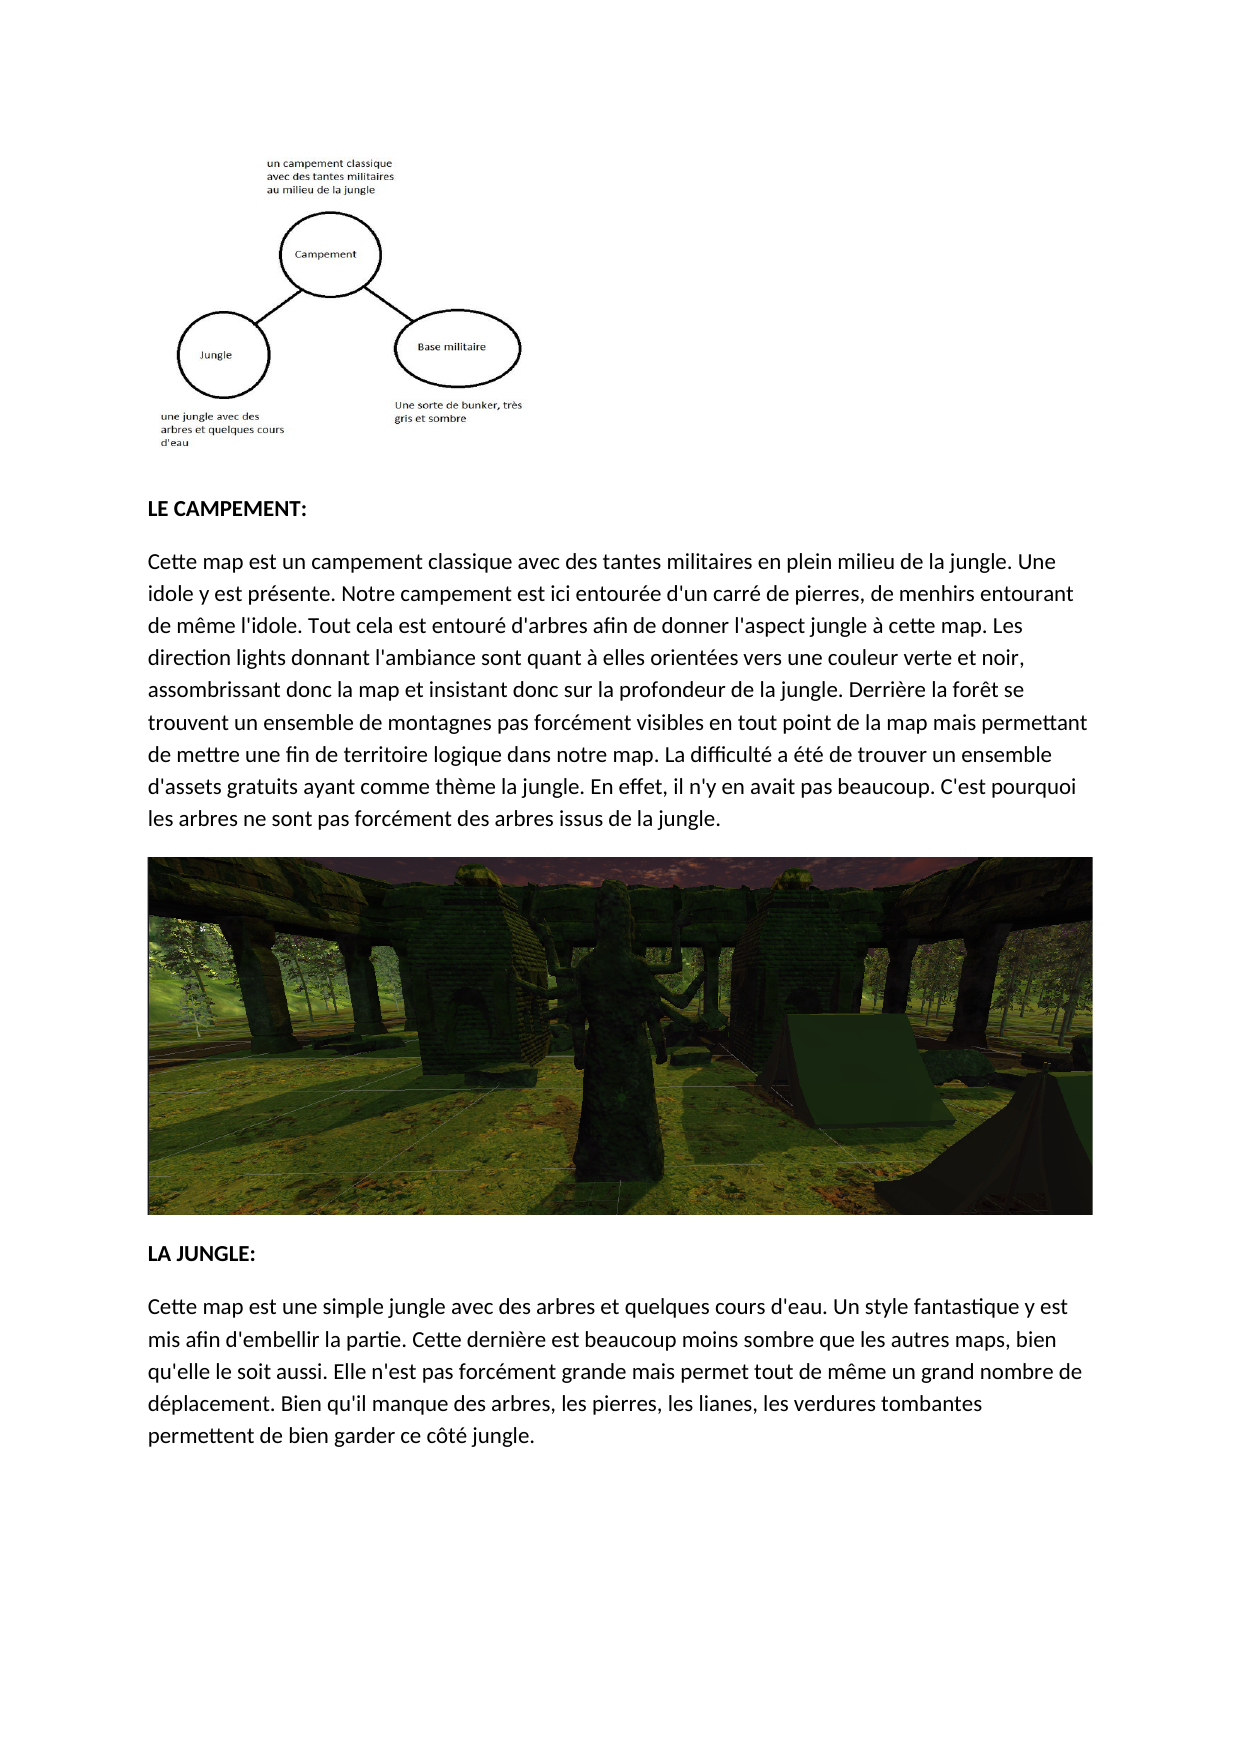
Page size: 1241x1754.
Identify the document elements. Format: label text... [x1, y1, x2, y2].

text Cette map est une simple jungle avec des arbres et quelques cours d'eau. Un style fantastique y est mis afin d'embellir la partie. Cette dernière est beaucoup moins sombre que les autres maps, bien qu'elle le soit aussi. Elle n'est pas forcément grande mais permet tout de même un grand nombre de déplacement. Bien qu'il manque des arbres, les pierres, les lianes, les verdures tombantes permettent de bien garder ce côté jungle. [148, 1292, 1093, 1449]
picture [147, 857, 1093, 1215]
picture [147, 147, 534, 469]
text Cette map est un campement classique avec des tantes militaires en plein milieu de la jungle. Une idole y est présente. Notre campement est ici entourée d'un carré de pierres, de menhirs entourant de même l'idole. Tout cela est entouré d'arbres afin de donner l'aspect jungle à cette map. Les direction lights donnant l'ambiance sont quant à elles orientées vers une couleur verte et noir, assombrissant donc la map et insistant donc sur la profondeur de la jungle. Derrière la forêt se trouvent un ensemble de montagnes pas forcément visibles en tout point de la map mais permettant de mettre une fin de territoire logique dans notre map. La difficulté a été de trouver un ensemble d'assets gratuits ayant comme thème la jungle. En effet, il n'y en avait pas beaucoup. C'est pourquoi les arbres ne sont pas forcément des arbres issus de la jungle. [148, 547, 1093, 832]
text LE CAMPEMENT: [148, 494, 1093, 522]
text LA JUNGLE: [148, 1239, 1093, 1267]
